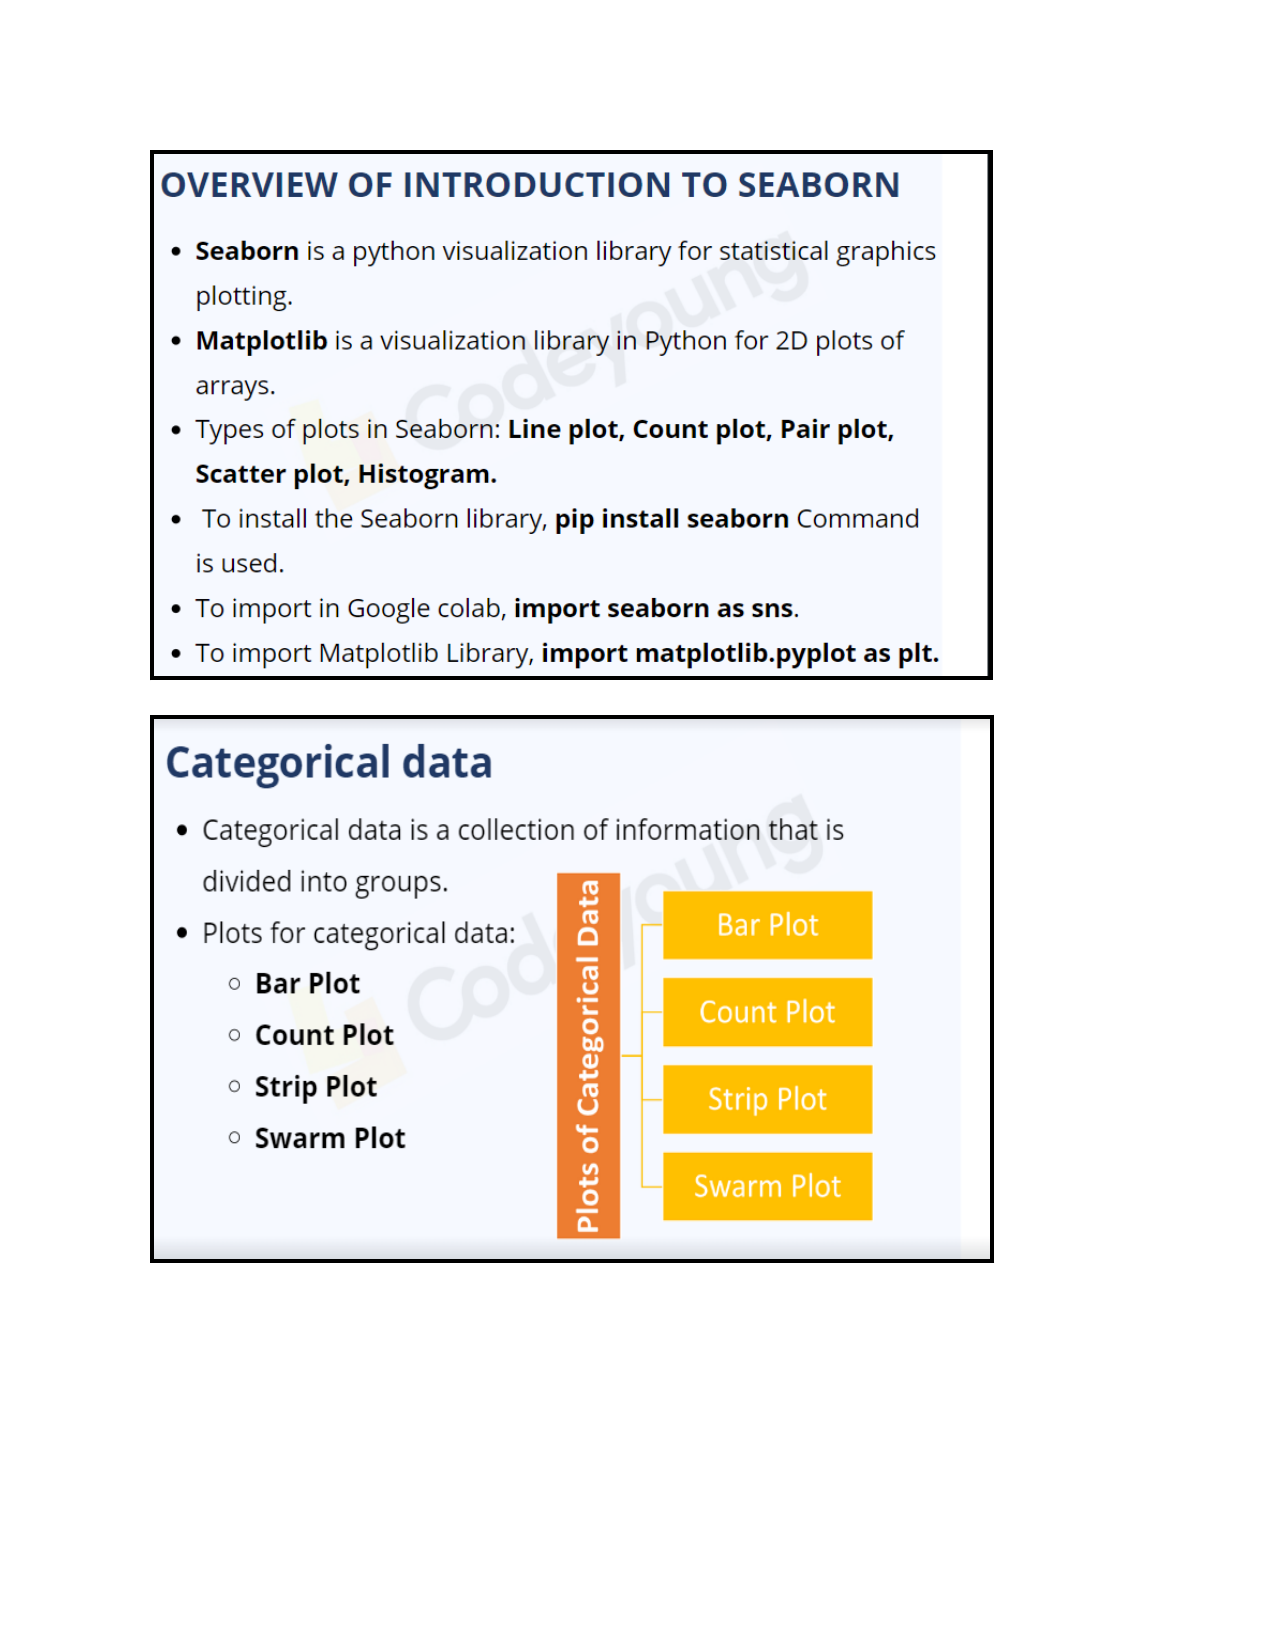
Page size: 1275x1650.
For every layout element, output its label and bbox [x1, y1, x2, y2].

picture [154, 154, 989, 676]
picture [154, 719, 990, 1259]
